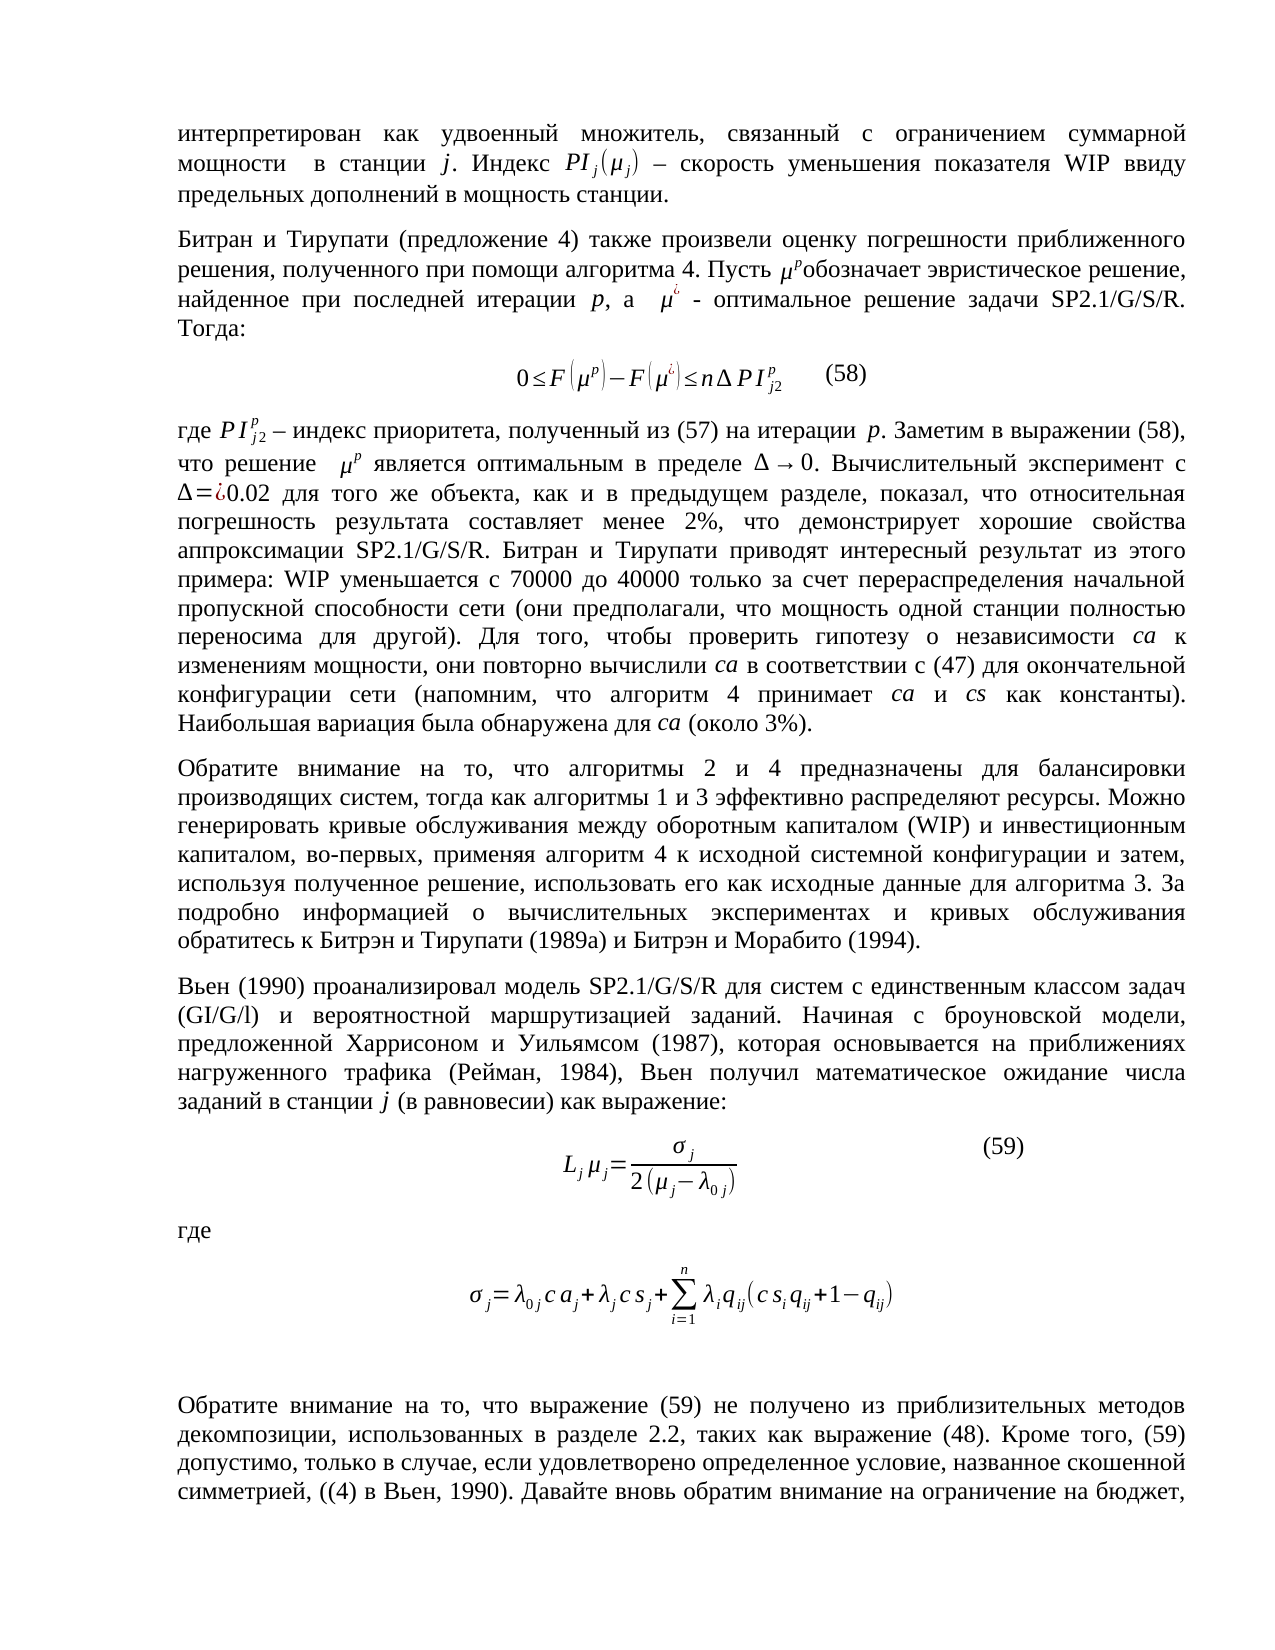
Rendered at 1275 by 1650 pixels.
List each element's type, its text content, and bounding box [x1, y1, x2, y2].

text Вьен (1990) проанализировал модель SP2.1/G/S/R для систем с единственным классом задач (GI/G/l) и вероятностной маршрутизацией заданий. Начиная с броуновской модели, предложенной Харрисоном и Уильямсом (1987), которая основывается на приближениях нагруженного трафика (Рейман, 1984), Вьен получил математическое ожидание числа заданий в станции (в равновесии) как выражение: [177, 971, 1186, 1115]
text Обратите внимание на то, что алгоритмы 2 и 4 предназначены для балансировки производящих систем, тогда как алгоритмы 1 и 3 эффективно распределяют ресурсы. Можно генерировать кривые обслуживания между оборотным капиталом (WIP) и инвестиционным капиталом, во-первых, применяя алгоритм 4 к исходной системной конфигурации и затем, используя полученное решение, использовать его как исходные данные для алгоритма 3. За подробно информацией о вычислительных экспериментах и кривых обслуживания обратитесь к Битрэн и Тирупати (1989a) и Битрэн и Морабито (1994). [177, 753, 1186, 954]
table_header [485, 359, 814, 412]
table_header [328, 1131, 971, 1215]
text где [177, 1215, 1186, 1244]
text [177, 118, 1186, 208]
text где – индекс приоритета, полученный из (57) на итерации . Заметим в выражении (58), что решение является оптимальным в пределе . Вычислительный эксперимент с 0.02 для того же объекта, как и в предыдущем разделе, показал, что относительная погрешность результата составляет менее 2%, что демонстрирует хорошие свойства аппроксимации SP2.1/G/S/R. Битран и Тирупати приводят интересный результат из этого примера: WIP уменьшается с 70000 до 40000 только за счет перераспределения начальной пропускной способности сети (они предполагали, что мощность одной станции полностью переносима для другой). Для того, чтобы проверить гипотезу о независимости к изменениям мощности, они повторно вычислили в соответствии с (47) для окончательной конфигурации сети (напомним, что алгоритм 4 принимает и как константы). Наибольшая вариация была обнаружена для (около 3%). [177, 412, 1186, 736]
text Битран и Тирупати (предложение 4) также произвели оценку погрешности приближенного решения, полученного при помощи алгоритма 4. Пусть обозначает эвристическое решение, найденное при последней итерации , а - оптимальное решение задачи SP2.1/G/S/R. Тогда: [177, 224, 1186, 342]
table_header (58) [814, 359, 878, 412]
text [177, 1390, 1186, 1505]
table_header (59) [971, 1131, 1036, 1215]
